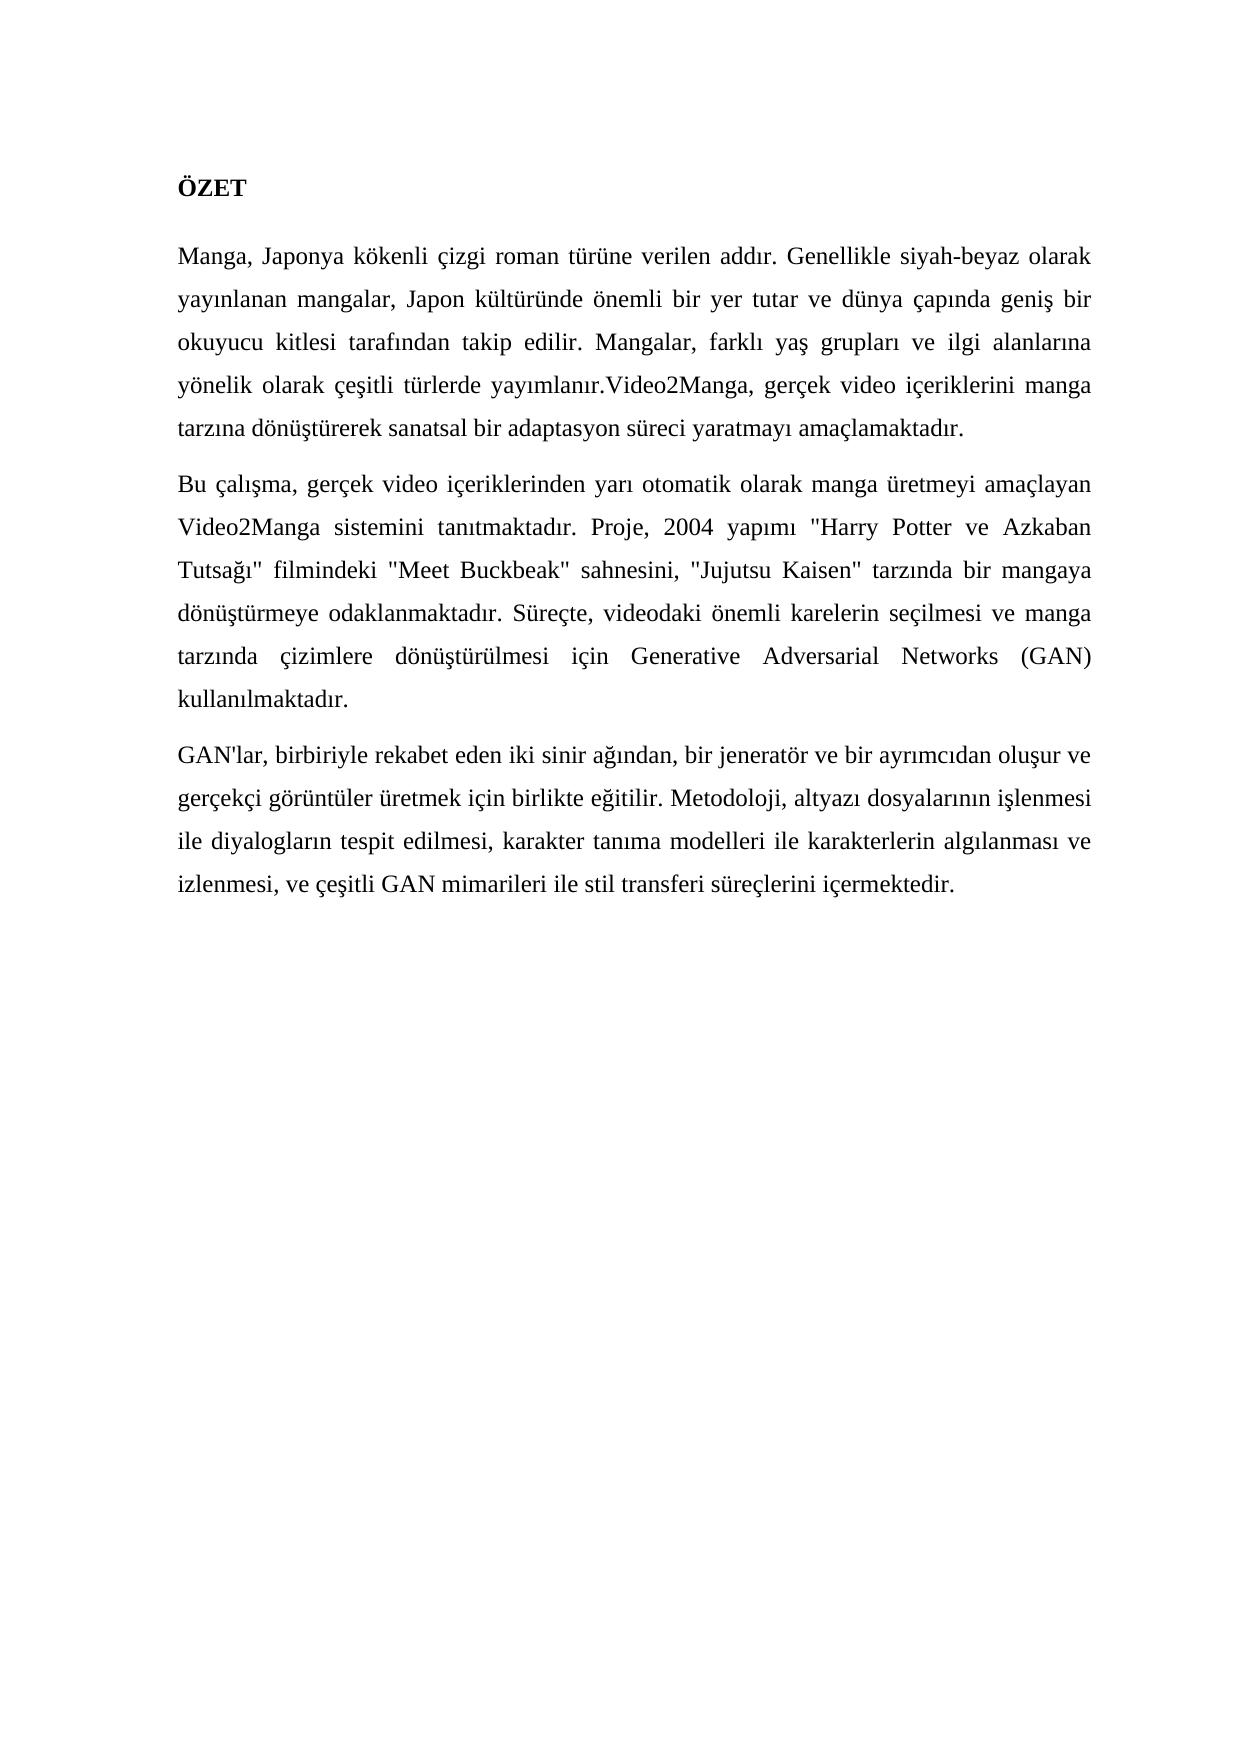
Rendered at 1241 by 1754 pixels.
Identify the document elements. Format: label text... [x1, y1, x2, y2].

text Bu çalışma, gerçek video içeriklerinden yarı otomatik olarak manga üretmeyi amaçlayan Video2Manga sistemini tanıtmaktadır. Proje, 2004 yapımı "Harry Potter ve Azkaban Tutsağı" filmindeki "Meet Buckbeak" sahnesini, "Jujutsu Kaisen" tarzında bir mangaya dönüştürmeye odaklanmaktadır. Süreçte, videodaki önemli karelerin seçilmesi ve manga tarzında çizimlere dönüştürülmesi için Generative Adversarial Networks (GAN) kullanılmaktadır. [177, 469, 1092, 713]
text ÖZET [177, 173, 1092, 201]
text Manga, Japonya kökenli çizgi roman türüne verilen addır. Genellikle siyah-beyaz olarak yayınlanan mangalar, Japon kültüründe önemli bir yer tutar ve dünya çapında geniş bir okuyucu kitlesi tarafından takip edilir. Mangalar, farklı yaş grupları ve ilgi alanlarına yönelik olarak çeşitli türlerde yayımlanır.Video2Manga, gerçek video içeriklerini manga tarzına dönüştürerek sanatsal bir adaptasyon süreci yaratmayı amaçlamaktadır. [177, 241, 1092, 442]
text GAN'lar, birbiriyle rekabet eden iki sinir ağından, bir jeneratör ve bir ayrımcıdan oluşur ve gerçekçi görüntüler üretmek için birlikte eğitilir. Metodoloji, altyazı dosyalarının işlenmesi ile diyalogların tespit edilmesi, karakter tanıma modelleri ile karakterlerin algılanması ve izlenmesi, ve çeşitli GAN mimarileri ile stil transferi süreçlerini içermektedir. [177, 740, 1092, 898]
